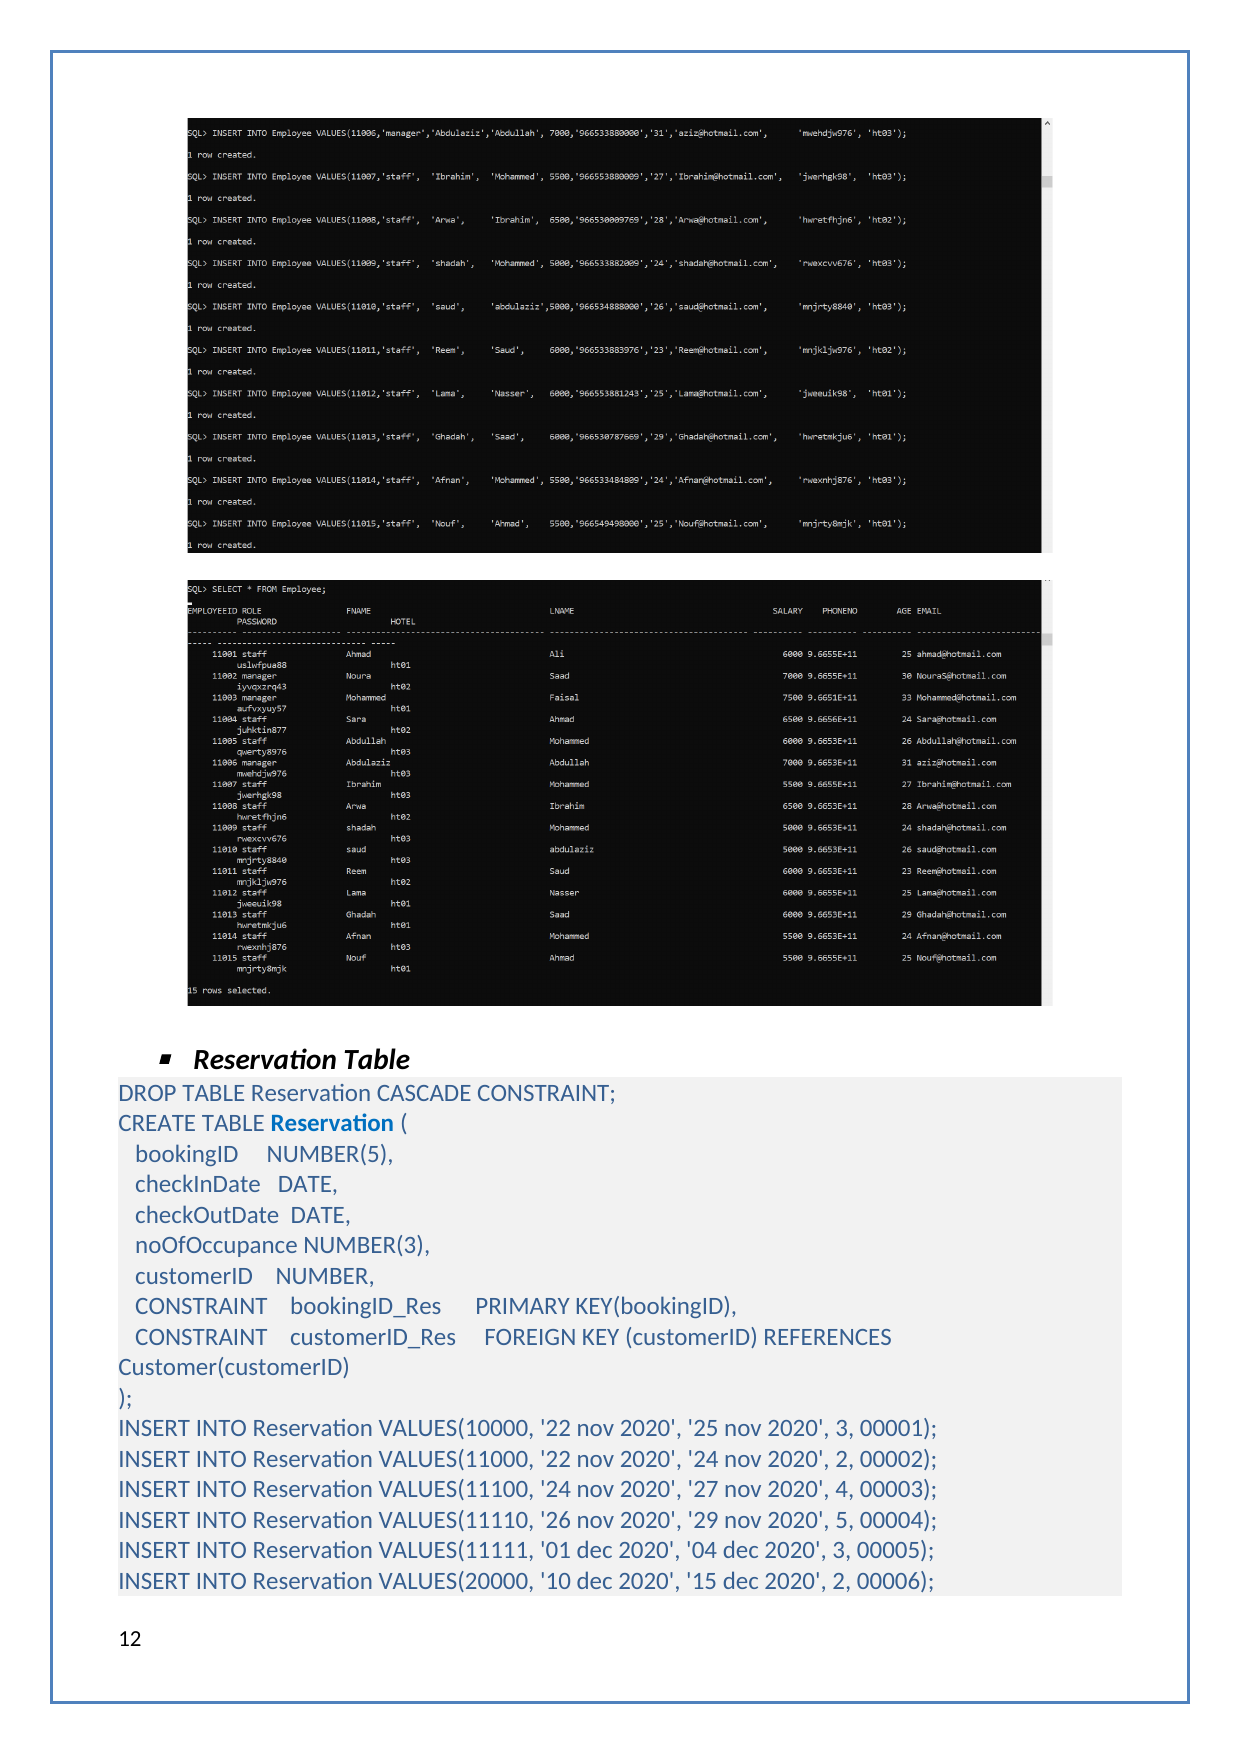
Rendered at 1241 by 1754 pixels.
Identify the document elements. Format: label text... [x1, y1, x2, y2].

text DROP TABLE Reservation CASCADE CONSTRAINT; [118, 1077, 1122, 1107]
text checkInDate DATE, [118, 1168, 1122, 1199]
picture [187, 580, 1053, 1006]
text INSERT INTO Reservation VALUES(11100, '24 nov 2020', '27 nov 2020', 4, 00003); [118, 1473, 1122, 1504]
text INSERT INTO Reservation VALUES(20000, '10 dec 2020', '15 dec 2020', 2, 00006); [118, 1565, 1122, 1596]
text INSERT INTO Reservation VALUES(10000, '22 nov 2020', '25 nov 2020', 3, 00001); [118, 1412, 1122, 1443]
picture [187, 118, 1053, 553]
text CONSTRAINT customerID_Res FOREIGN KEY (customerID) REFERENCES Customer(customerID) [118, 1321, 1122, 1382]
text CONSTRAINT bookingID_Res PRIMARY KEY(bookingID), [118, 1290, 1122, 1321]
text customerID NUMBER, [118, 1260, 1122, 1290]
text INSERT INTO Reservation VALUES(11110, '26 nov 2020', '29 nov 2020', 5, 00004); [118, 1504, 1122, 1534]
text ); [118, 1382, 1122, 1412]
text noOfOccupance NUMBER(3), [118, 1229, 1122, 1260]
list Reservation Table [156, 1041, 1122, 1077]
text INSERT INTO Reservation VALUES(11000, '22 nov 2020', '24 nov 2020', 2, 00002); [118, 1443, 1122, 1473]
text CREATE TABLE Reservation ( [118, 1107, 1122, 1138]
text bookingID NUMBER(5), [118, 1138, 1122, 1168]
text INSERT INTO Reservation VALUES(11111, '01 dec 2020', '04 dec 2020', 3, 00005); [118, 1534, 1122, 1565]
text checkOutDate DATE, [118, 1199, 1122, 1229]
